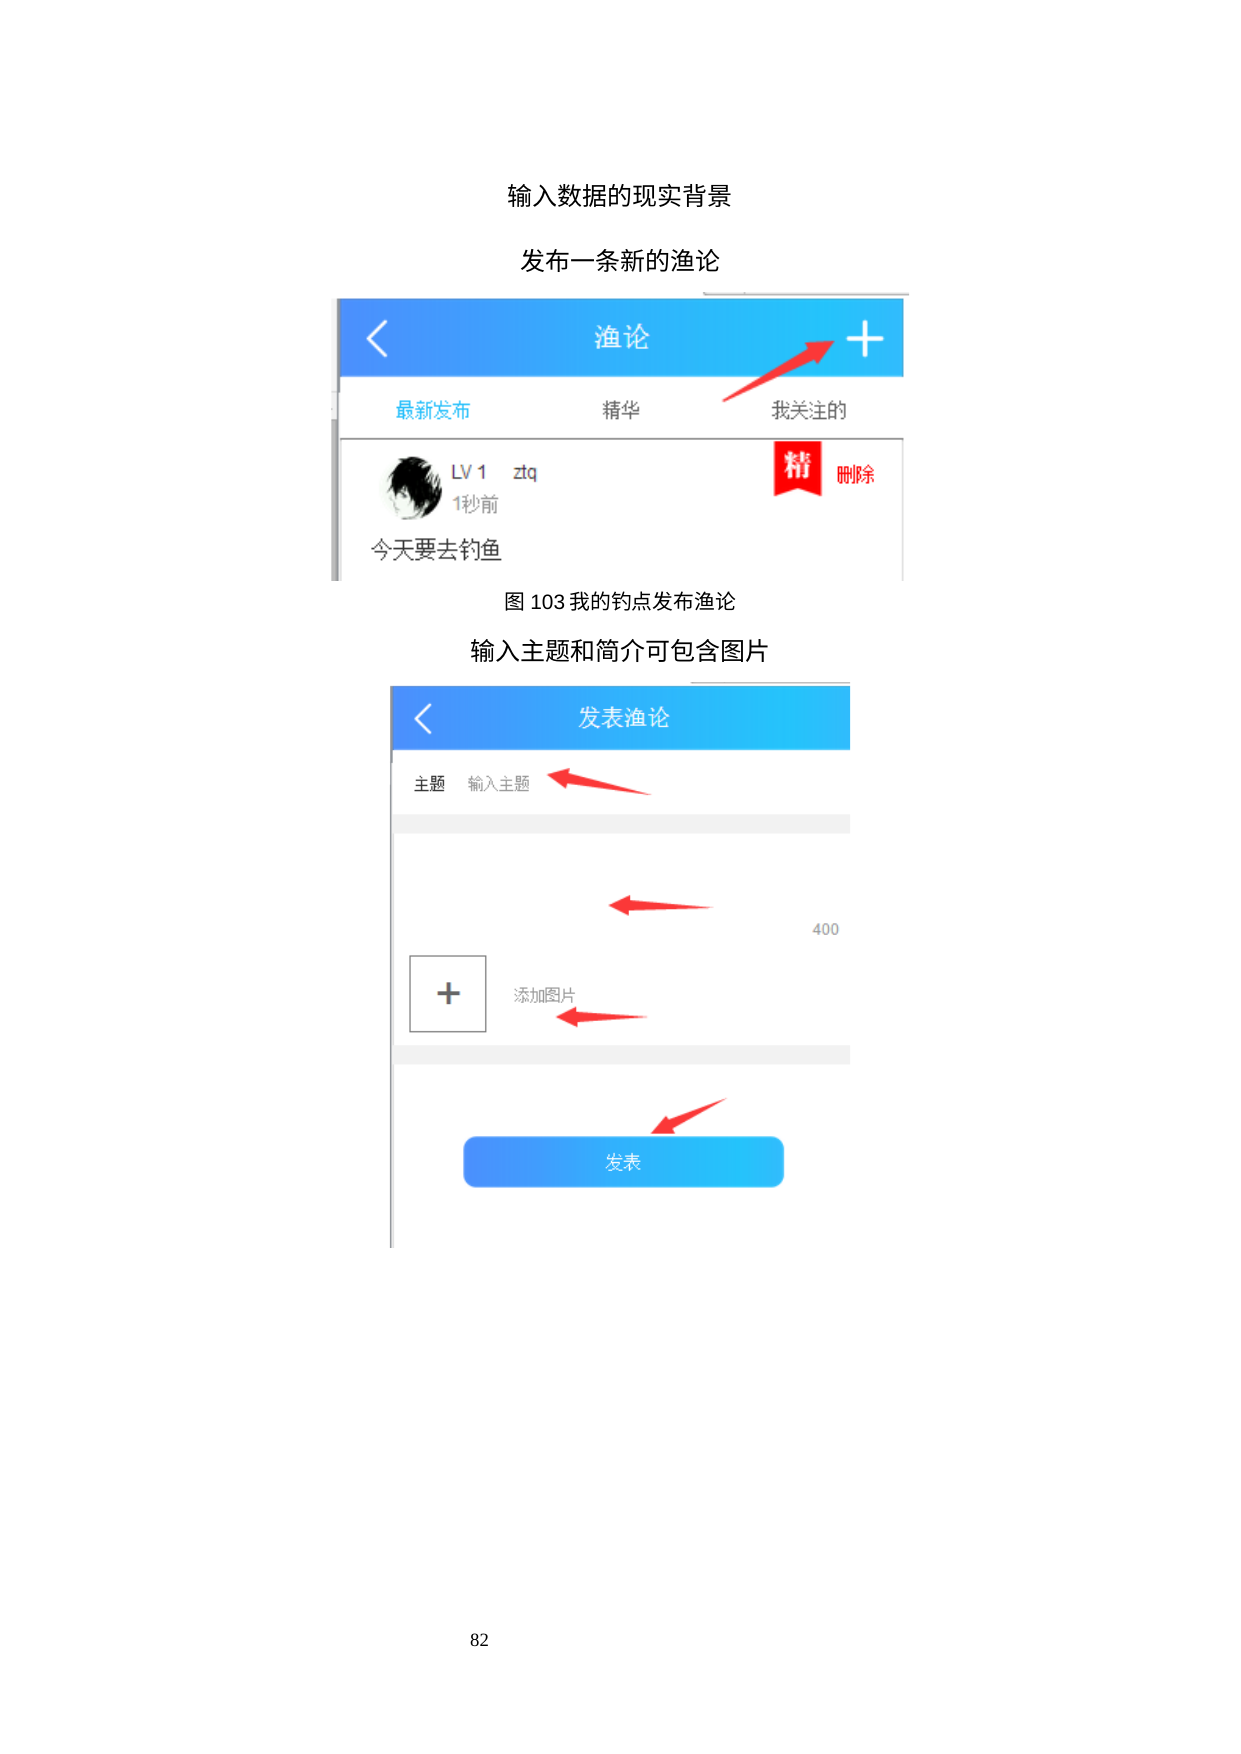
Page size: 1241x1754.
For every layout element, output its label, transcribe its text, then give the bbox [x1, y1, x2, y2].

picture [389, 682, 851, 1248]
picture [331, 292, 910, 581]
text 图 103我的钓点发布渔论 [187, 584, 1053, 617]
text 输入数据的现实背景 [187, 162, 1053, 227]
text 输入主题和简介可包含图片 [187, 617, 1053, 682]
text 发布一条新的渔论 [187, 227, 1053, 292]
